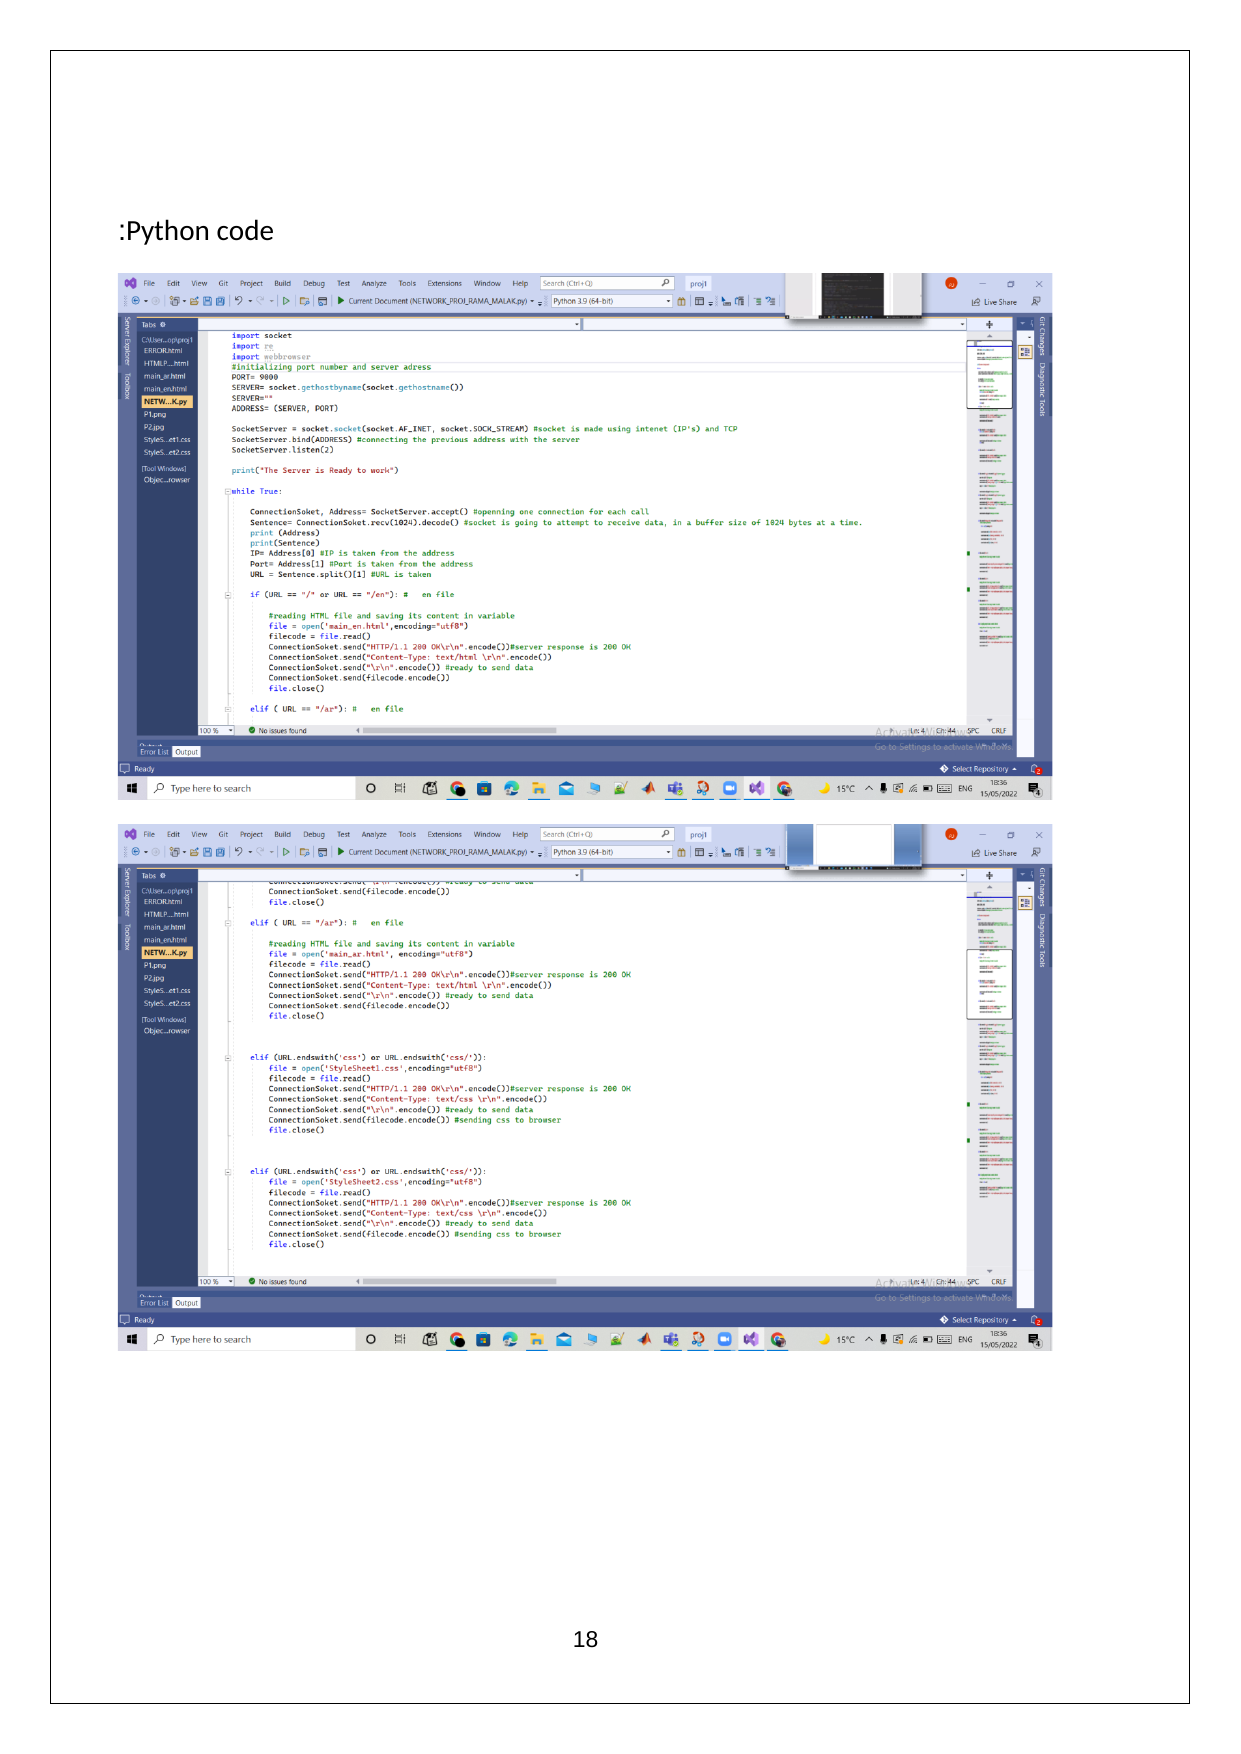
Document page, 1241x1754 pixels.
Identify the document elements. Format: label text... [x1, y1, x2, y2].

picture [117, 824, 1053, 1351]
text Python code: [118, 212, 1053, 247]
picture [117, 273, 1053, 800]
